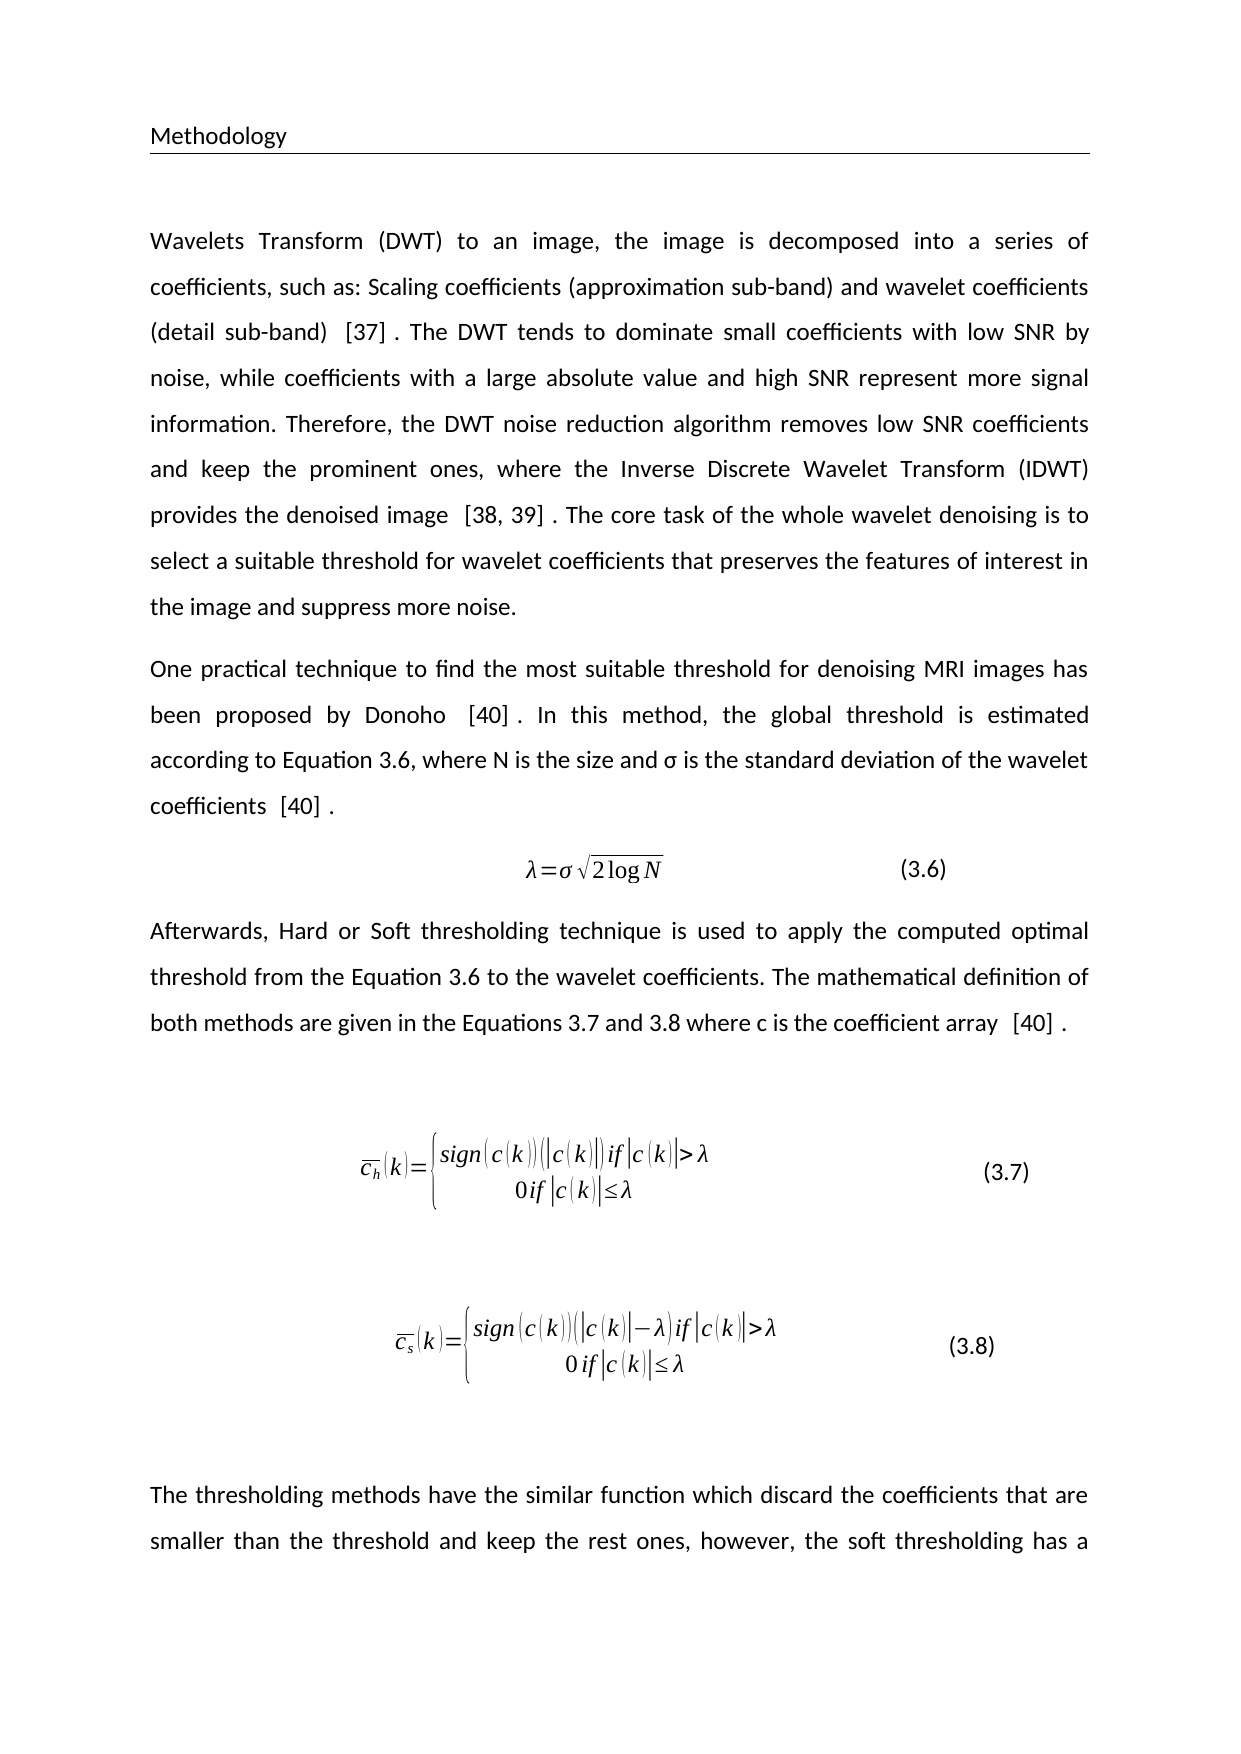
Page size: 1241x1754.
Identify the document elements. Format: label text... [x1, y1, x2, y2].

text (3.7) [225, 1131, 1090, 1211]
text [150, 1479, 1090, 1556]
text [150, 225, 1090, 621]
text (3.8) [225, 1305, 1090, 1385]
text (3.6) [150, 853, 1090, 883]
text One practical technique to find the most suitable threshold for denoising MRI images has been proposed by Donoho . In this method, the global threshold is estimated according to Equation 3.6, where N is the size and σ is the standard deviation of the wavelet coefficients . [150, 653, 1090, 821]
text Afterwards, Hard or Soft thresholding technique is used to apply the computed optimal threshold from the Equation 3.6 to the wavelet coefficients. The mathematical definition of both methods are given in the Equations 3.7 and 3.8 where c is the coefficient array . [150, 915, 1090, 1037]
